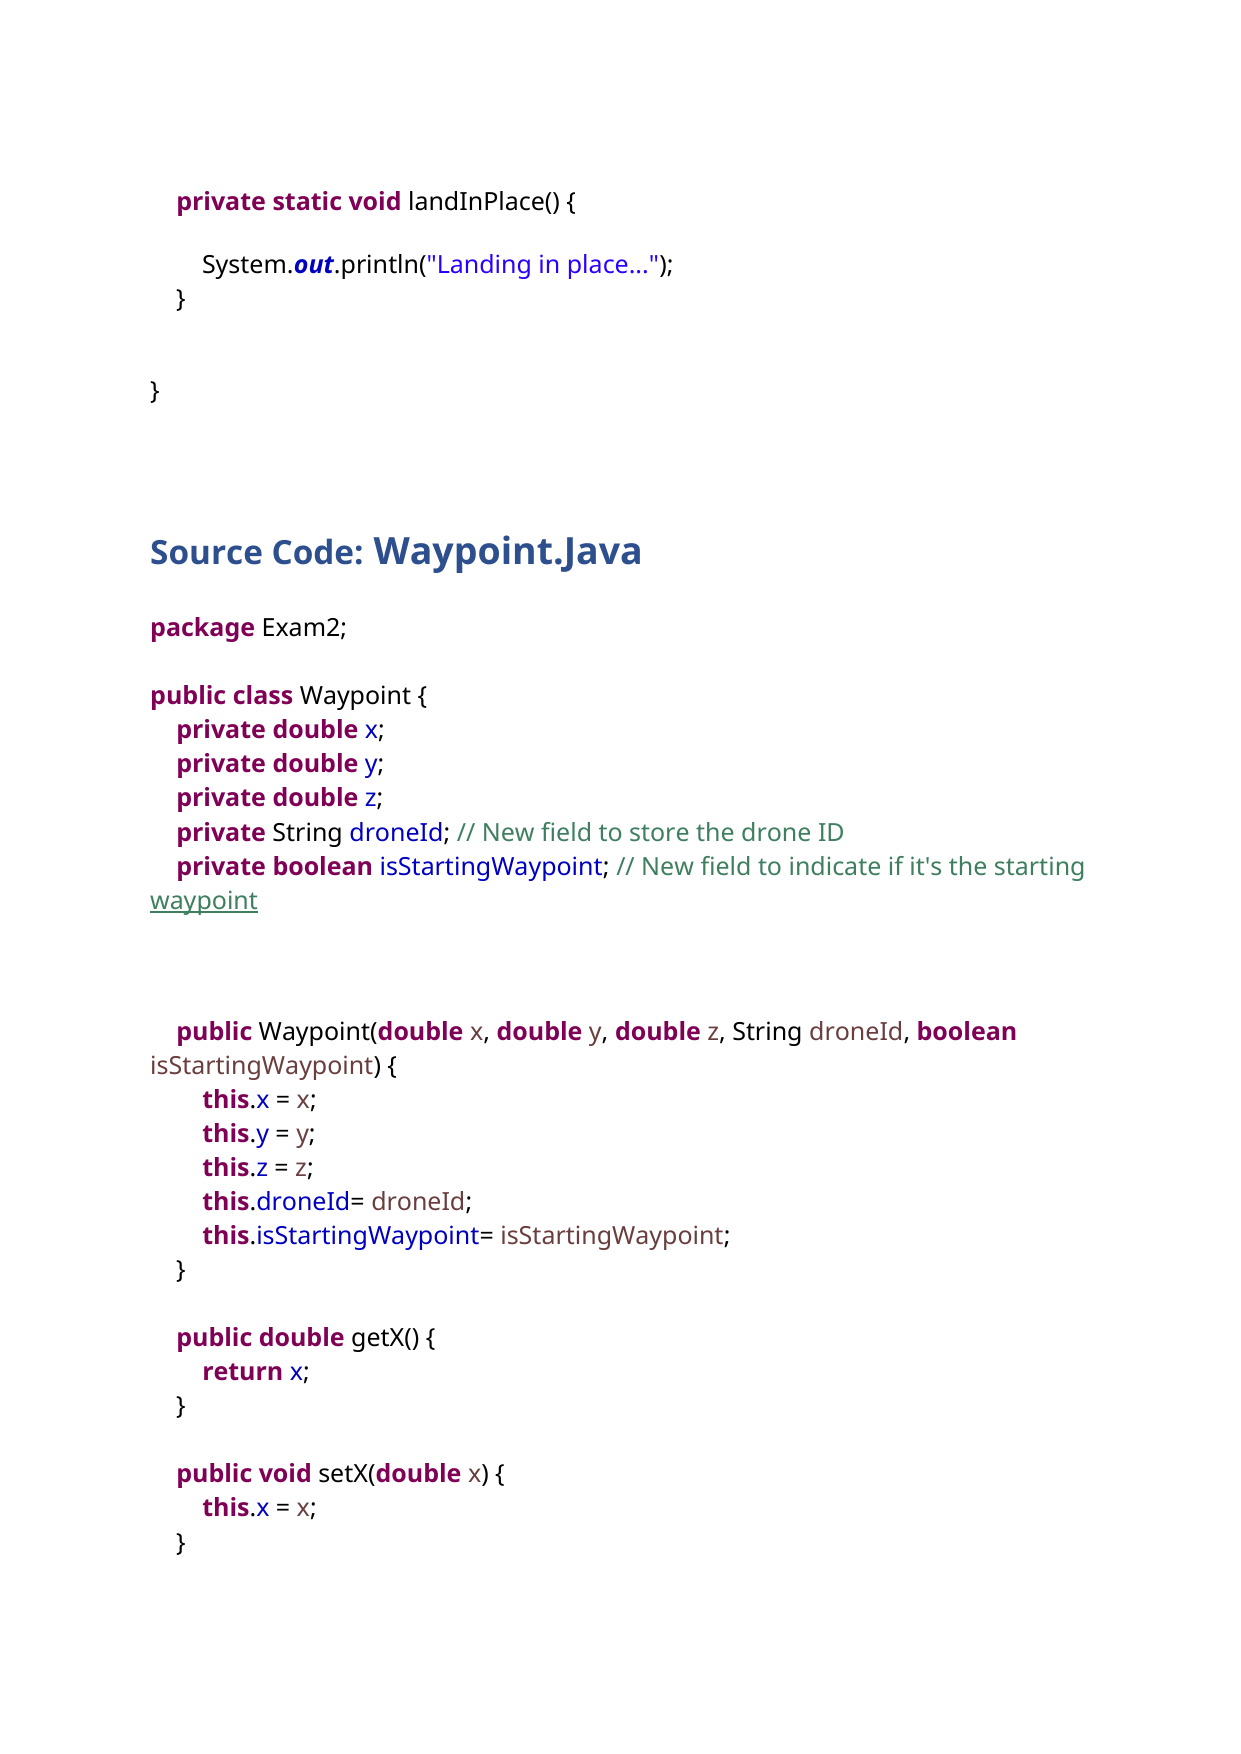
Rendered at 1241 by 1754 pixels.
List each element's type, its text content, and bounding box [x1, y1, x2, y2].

text this.x = x; [150, 1081, 1090, 1115]
text private boolean isStartingWaypoint; // New field to indicate if it's the starting waypoint [150, 848, 1090, 916]
text public Waypoint(double x, double y, double z, String droneId, boolean isStartingWaypoint) { [150, 1013, 1090, 1081]
subtitle Source Code: Waypoint.Java [150, 525, 1090, 576]
text System.out.println("Landing in place..."); [150, 247, 1090, 281]
text private double y; [150, 746, 1090, 780]
text public class Waypoint { [150, 678, 1090, 712]
text this.y = y; [150, 1115, 1090, 1149]
text } [150, 372, 1090, 407]
text private String droneId; // New field to store the drone ID [150, 814, 1090, 848]
text return x; [150, 1354, 1090, 1388]
text private static void landInPlace() { [150, 184, 1090, 218]
text private double x; [150, 712, 1090, 746]
text private double z; [150, 780, 1090, 814]
text this.droneId= droneId; [150, 1183, 1090, 1218]
text this.isStartingWaypoint= isStartingWaypoint; [150, 1218, 1090, 1252]
text package Exam2; [150, 610, 1090, 644]
text this.x = x; [150, 1490, 1090, 1524]
text } [150, 1388, 1090, 1422]
text } [150, 1524, 1090, 1558]
text public double getX() { [150, 1320, 1090, 1354]
text } [150, 1252, 1090, 1286]
text } [150, 281, 1090, 315]
text public void setX(double x) { [150, 1456, 1090, 1490]
text this.z = z; [150, 1149, 1090, 1183]
